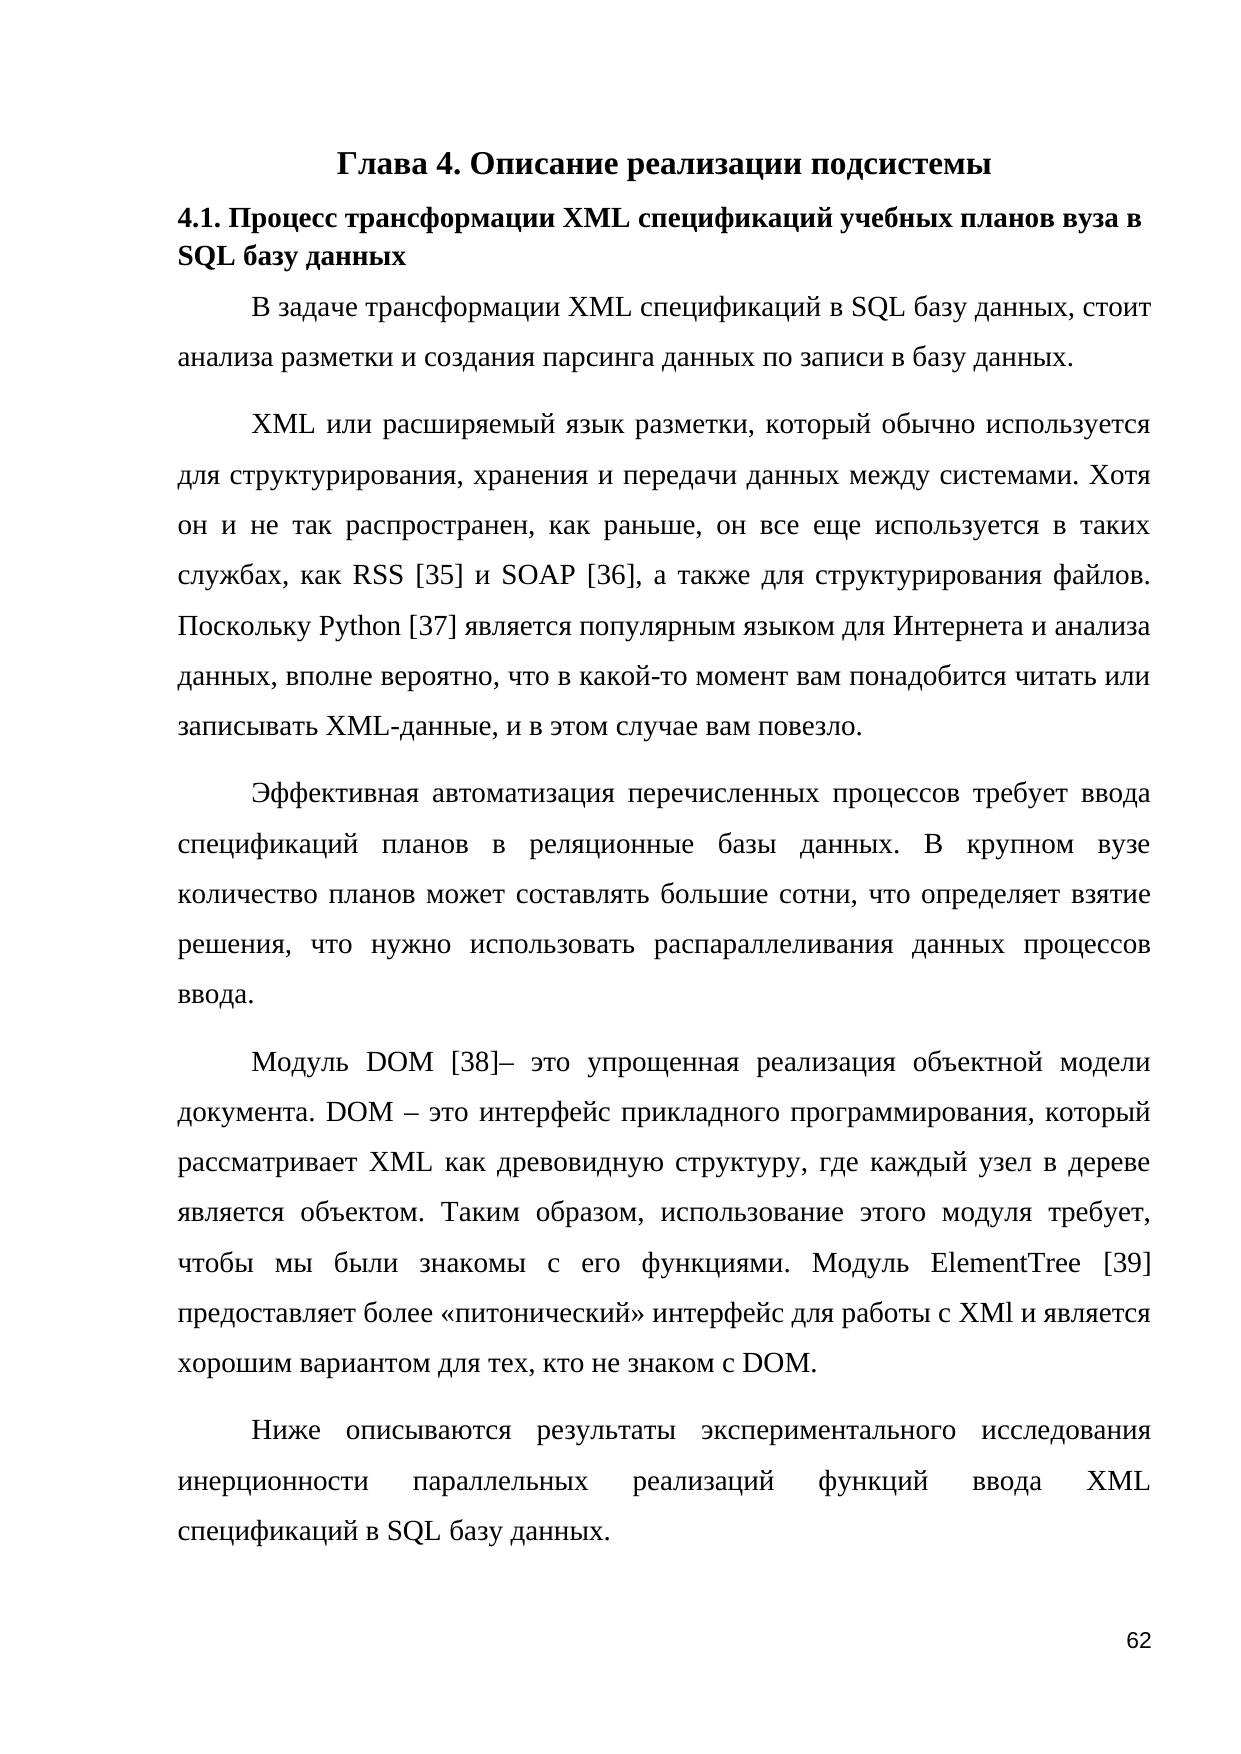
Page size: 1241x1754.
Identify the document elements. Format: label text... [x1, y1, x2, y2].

text XML или расширяемый язык разметки, который обычно используется для структурирования, хранения и передачи данных между системами. Хотя он и не так распространен, как раньше, он все еще используется в таких службах, как RSS [35] и SOAP [36], а также для структурирования файлов. Поскольку Python [37] является популярным языком для Интернета и анализа данных, вполне вероятно, что в какой-то момент вам понадобится читать или записывать XML-данные, и в этом случае вам повезло. [177, 407, 1152, 742]
subtitle 4.1. Процесс трансформации XML спецификаций учебных планов вуза в SQL базу данных [177, 200, 1152, 272]
text Эффективная автоматизация перечисленных процессов требует ввода спецификаций планов в реляционные базы данных. В крупном вузе количество планов может составлять большие сотни, что определяет взятие решения, что нужно использовать распараллеливания данных процессов ввода. [177, 775, 1152, 1010]
text Ниже описываются результаты экспериментального исследования инерционности параллельных реализаций функций ввода XML спецификаций в SQL базу данных. [177, 1412, 1152, 1547]
subtitle Глава 4. Описание реализации подсистемы [177, 143, 1152, 181]
text Модуль DOM [38]– это упрощенная реализация объектной модели документа. DOM – это интерфейс прикладного программирования, который рассматривает XML как древовидную структуру, где каждый узел в дереве является объектом. Таким образом, использование этого модуля требует, чтобы мы были знакомы с его функциями. Модуль ElementTree [39] предоставляет более «питонический» интерфейс для работы с XMl и является хорошим вариантом для тех, кто не знаком с DOM. [177, 1044, 1152, 1379]
text В задаче трансформации XML спецификаций в SQL базу данных, стоит анализа разметки и создания парсинга данных по записи в базу данных. [177, 289, 1152, 373]
